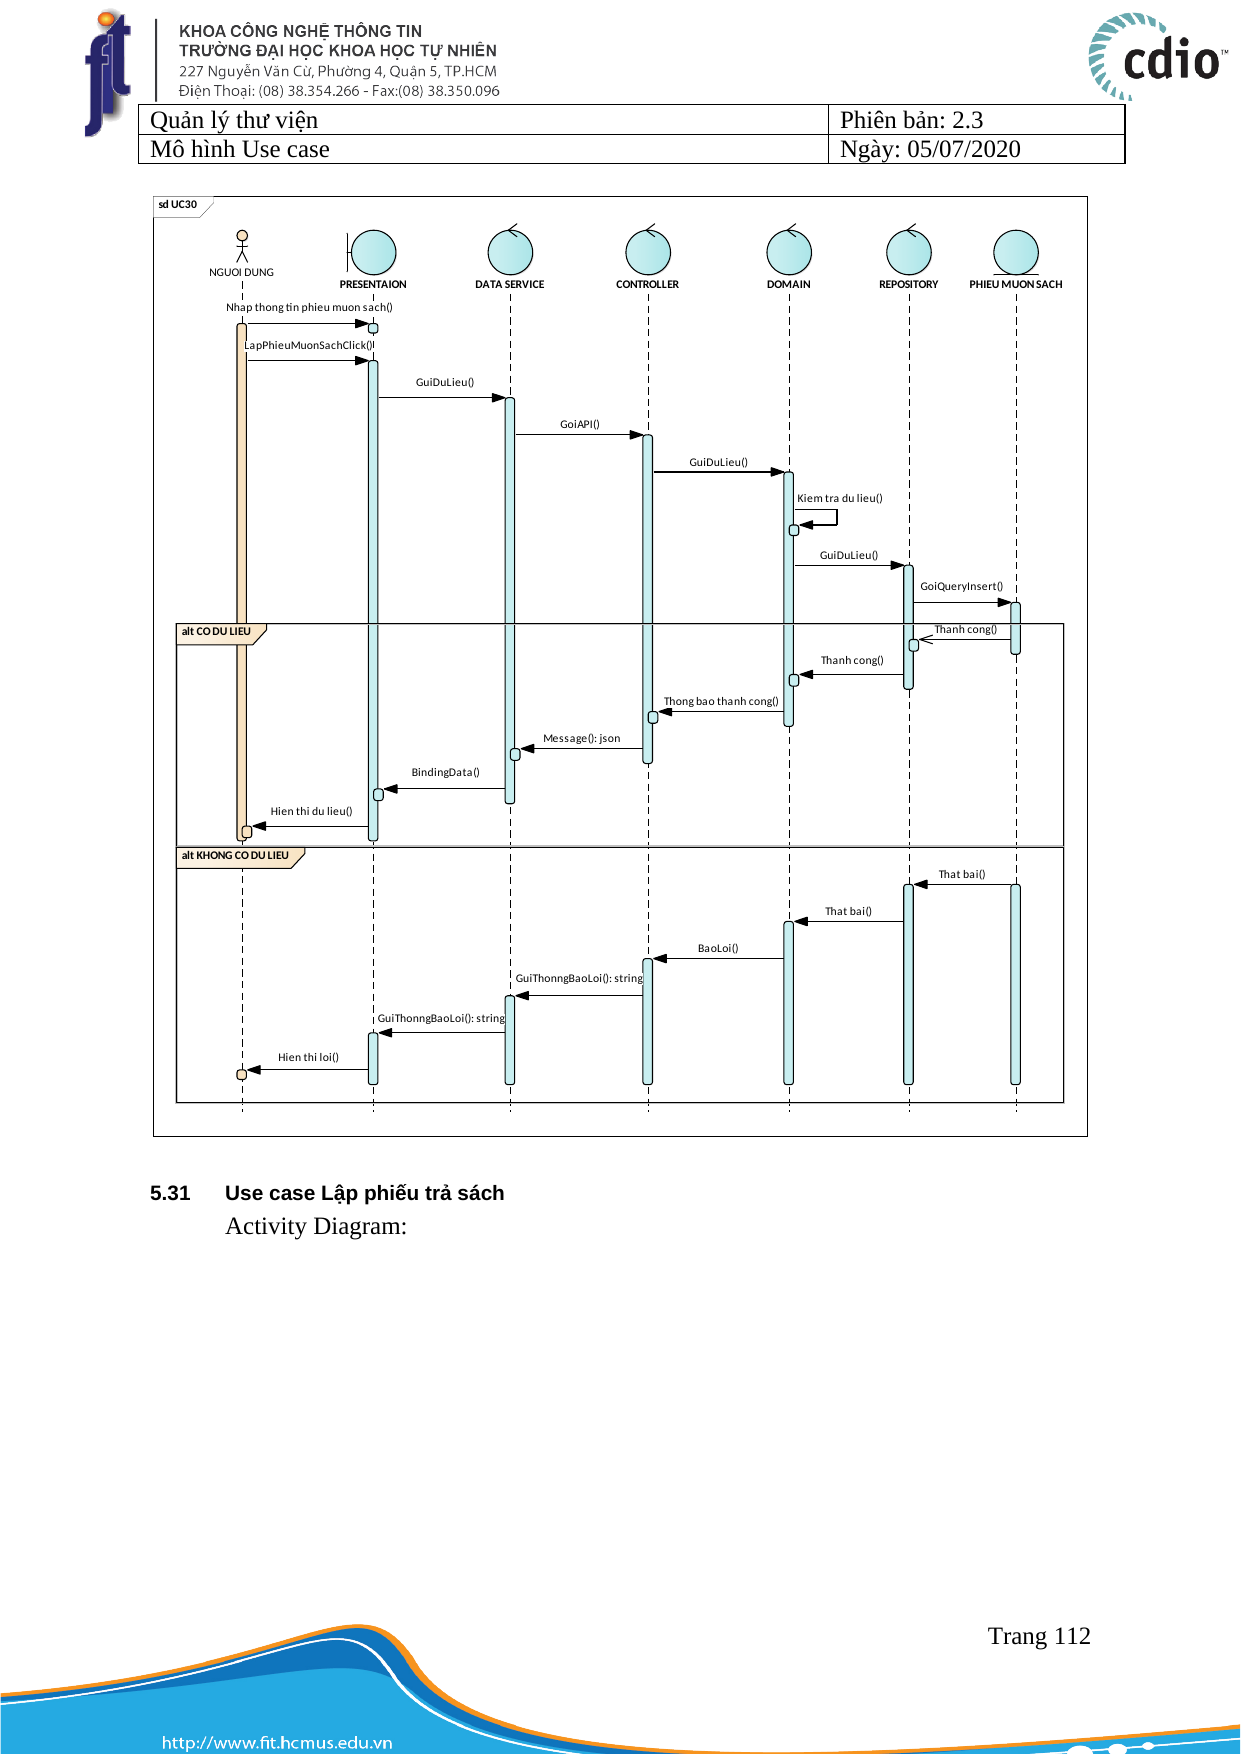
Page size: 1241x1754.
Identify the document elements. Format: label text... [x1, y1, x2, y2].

picture [139, 105, 828, 134]
picture [61, 1, 1241, 161]
picture [139, 135, 828, 161]
subtitle Use case Lập phiếu trả sách [150, 1180, 1090, 1205]
picture [829, 105, 1124, 134]
text Activity Diagram: [225, 1211, 1090, 1240]
picture [0, 1621, 1241, 1754]
picture [829, 135, 1124, 161]
